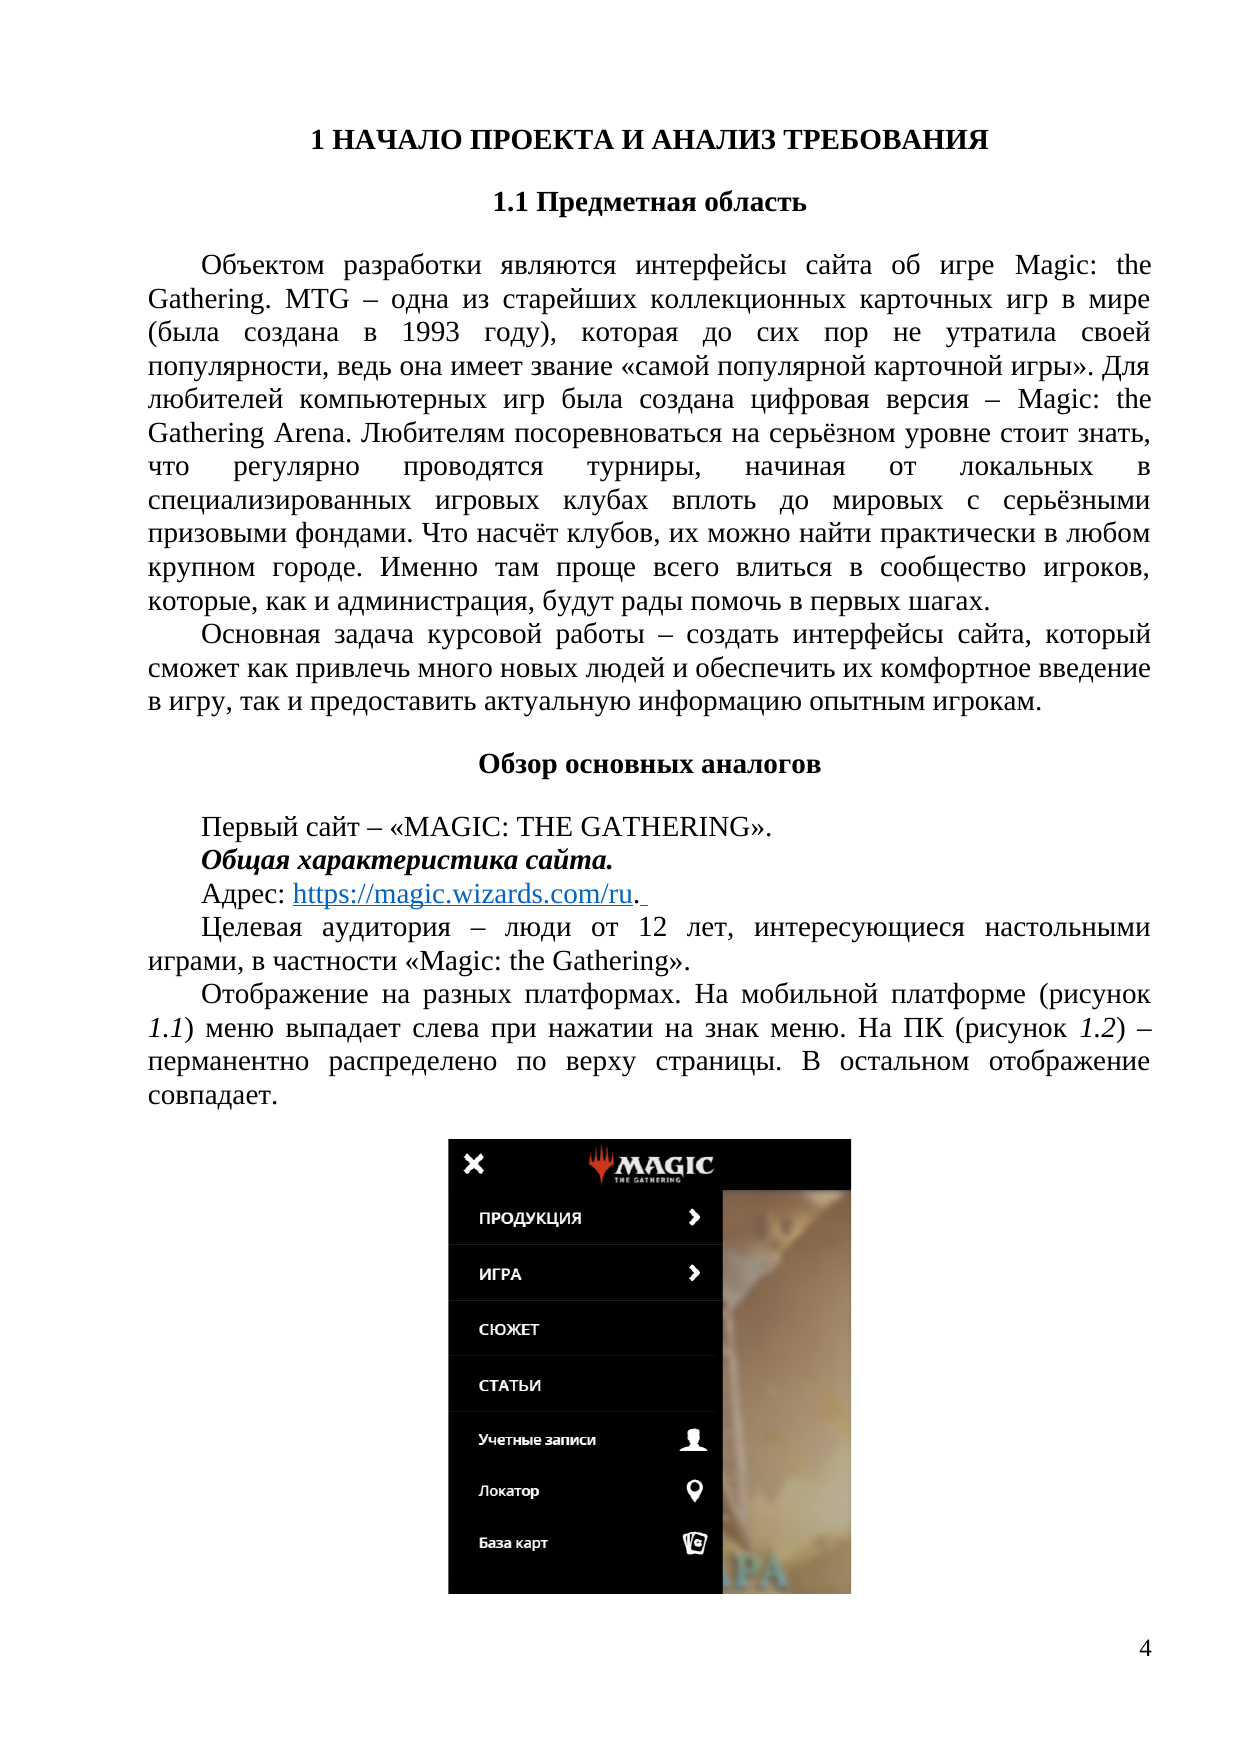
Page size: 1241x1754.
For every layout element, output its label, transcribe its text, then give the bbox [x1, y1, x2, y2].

text Первый сайт – «MAGIC: THE GATHERING». [148, 809, 1152, 842]
picture [448, 1139, 852, 1594]
text Адрес: https://magic.wizards.com/ru. [148, 876, 1152, 909]
text Общая характеристика сайта. [148, 842, 1152, 876]
text 1.1 Предметная область [148, 184, 1152, 218]
text 1 НАЧАЛО ПРОЕКТА И АНАЛИЗ ТРЕБОВАНИЯ [148, 122, 1152, 155]
text Обзор основных аналогов [148, 746, 1152, 779]
text Целевая аудитория – люди от 12 лет, интересующиеся настольными играми, в частности «Magic: the Gathering». [148, 909, 1152, 976]
text Основная задача курсовой работы – создать интерфейсы сайта, который сможет как привлечь много новых людей и обеспечить их комфортное введение в игру, так и предоставить актуальную информацию опытным игрокам. [148, 616, 1152, 717]
text Отображение на разных платформах. На мобильной платформе (рисунок 1.1) меню выпадает слева при нажатии на знак меню. На ПК (рисунок 1.2) – перманентно распределено по верху страницы. В остальном отображение совпадает. [148, 976, 1152, 1111]
text Объектом разработки являются интерфейсы сайта об игре Magic: the Gathering. MTG – одна из старейших коллекционных карточных игр в мире (была создана в 1993 году), которая до сих пор не утратила своей популярности, ведь она имеет звание «самой популярной карточной игры». Для любителей компьютерных игр была создана цифровая версия – Magic: the Gathering Arena. Любителям посоревноваться на серьёзном уровне стоит знать, что регулярно проводятся турниры, начиная от локальных в специализированных игровых клубах вплоть до мировых с серьёзными призовыми фондами. Что насчёт клубов, их можно найти практически в любом крупном городе. Именно там проще всего влиться в сообщество игроков, которые, как и администрация, будут рады помочь в первых шагах. [148, 247, 1152, 616]
